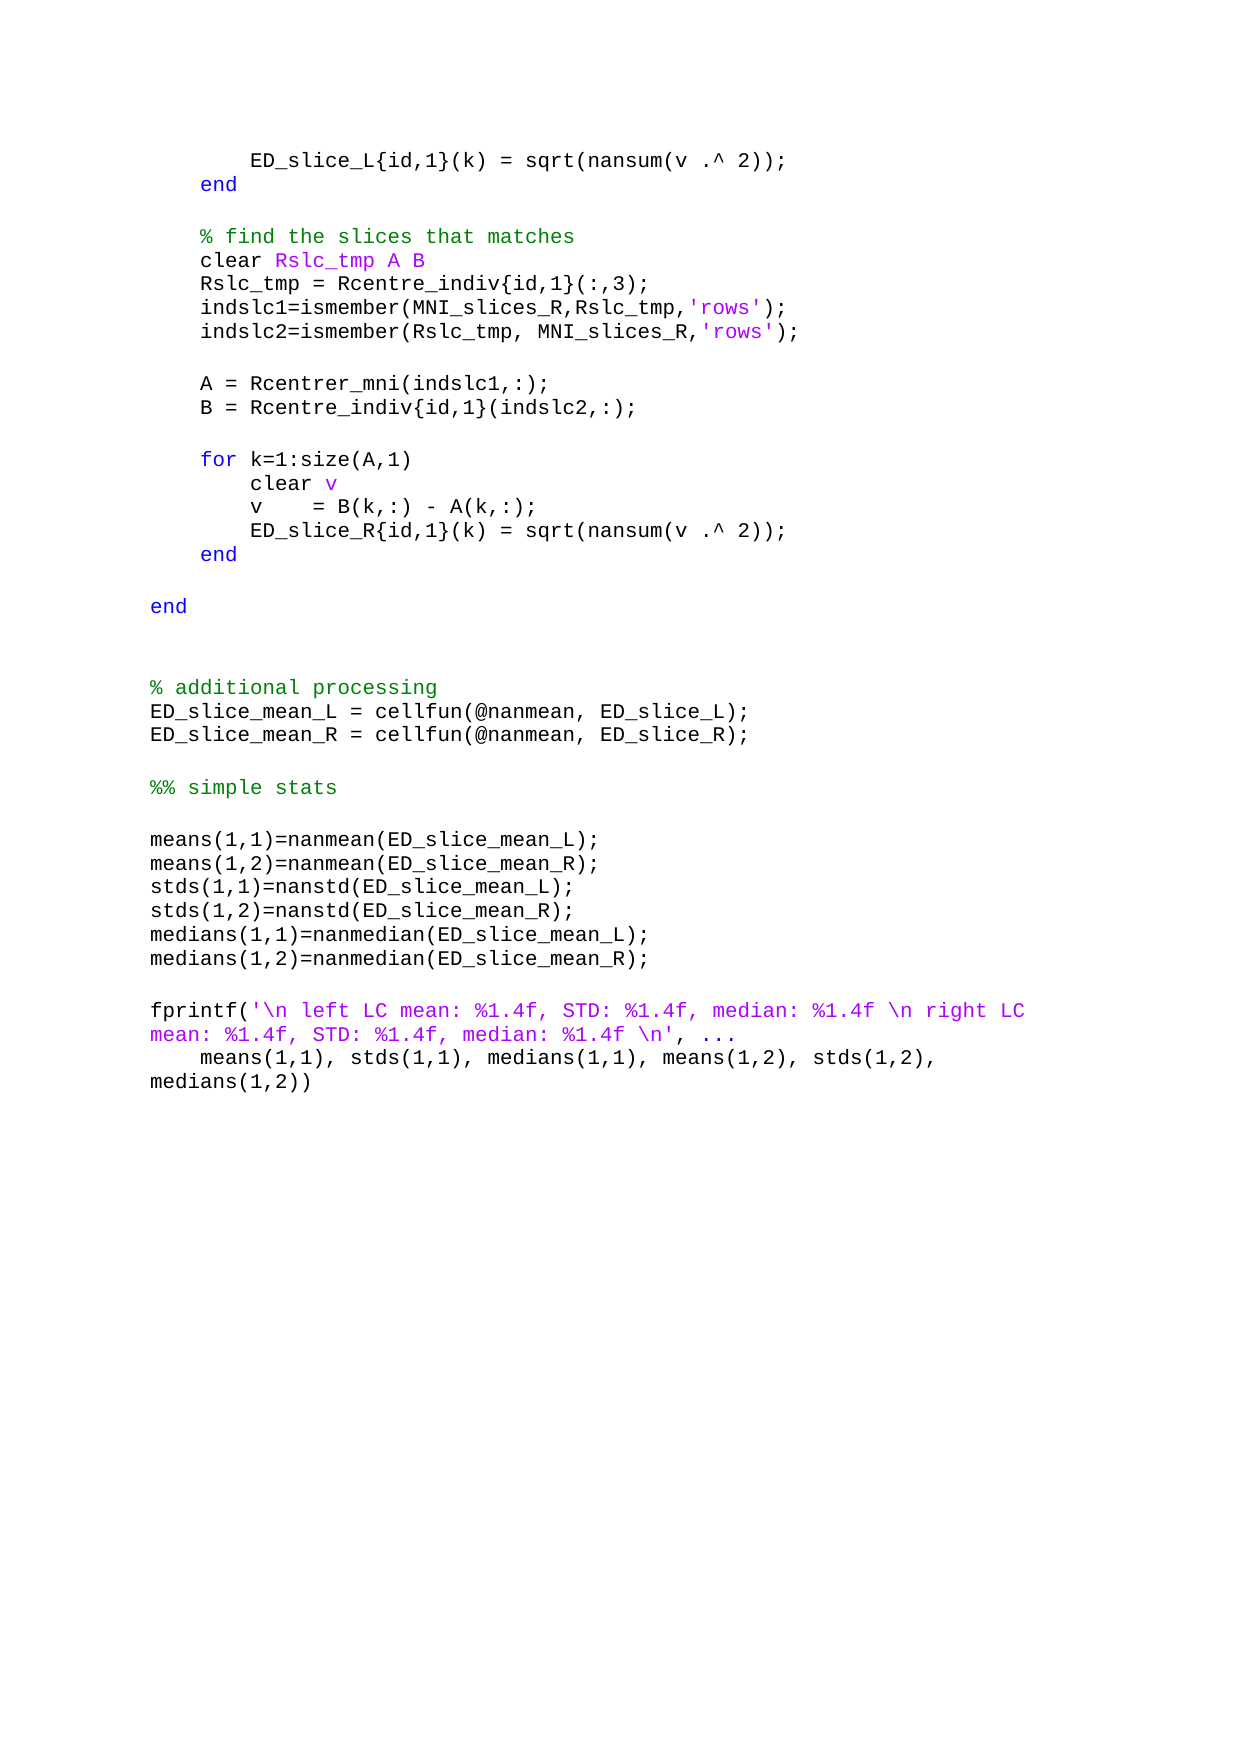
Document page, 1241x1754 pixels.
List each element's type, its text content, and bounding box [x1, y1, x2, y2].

text medians(1,1)=nanmedian(ED_slice_mean_L); [150, 924, 1090, 947]
text clear Rslc_tmp A B [150, 250, 1090, 273]
text % additional processing [150, 677, 1090, 701]
text %% simple stats [150, 777, 1090, 801]
text end [150, 596, 1090, 620]
text B = Rcentre_indiv{id,1}(indslc2,:); [150, 397, 1090, 420]
text ED_slice_mean_R = cellfun(@nanmean, ED_slice_R); [150, 724, 1090, 748]
text v = B(k,:) - A(k,:); [150, 496, 1090, 520]
text means(1,1), stds(1,1), medians(1,1), means(1,2), stds(1,2), medians(1,2)) [150, 1047, 1090, 1094]
text medians(1,2)=nanmedian(ED_slice_mean_R); [150, 947, 1090, 971]
text end [150, 174, 1090, 197]
text ED_slice_L{id,1}(k) = sqrt(nansum(v .^ 2)); [150, 150, 1090, 174]
text stds(1,2)=nanstd(ED_slice_mean_R); [150, 900, 1090, 924]
text ED_slice_R{id,1}(k) = sqrt(nansum(v .^ 2)); [150, 520, 1090, 544]
text fprintf('\n left LC mean: %1.4f, STD: %1.4f, median: %1.4f \n right LC mean: %1.4f, STD: %1.4f, median: %1.4f \n', ... [150, 1000, 1090, 1047]
text means(1,1)=nanmean(ED_slice_mean_L); [150, 829, 1090, 853]
text indslc1=ismember(MNI_slices_R,Rslc_tmp,'rows'); [150, 297, 1090, 321]
text Rslc_tmp = Rcentre_indiv{id,1}(:,3); [150, 273, 1090, 297]
text means(1,2)=nanmean(ED_slice_mean_R); [150, 853, 1090, 877]
text stds(1,1)=nanstd(ED_slice_mean_L); [150, 877, 1090, 900]
text % find the slices that matches [150, 226, 1090, 250]
text indslc2=ismember(Rslc_tmp, MNI_slices_R,'rows'); [150, 321, 1090, 344]
text ED_slice_mean_L = cellfun(@nanmean, ED_slice_L); [150, 701, 1090, 724]
text clear v [150, 473, 1090, 496]
text end [150, 544, 1090, 567]
text A = Rcentrer_mni(indslc1,:); [150, 373, 1090, 397]
text for k=1:size(A,1) [150, 449, 1090, 473]
